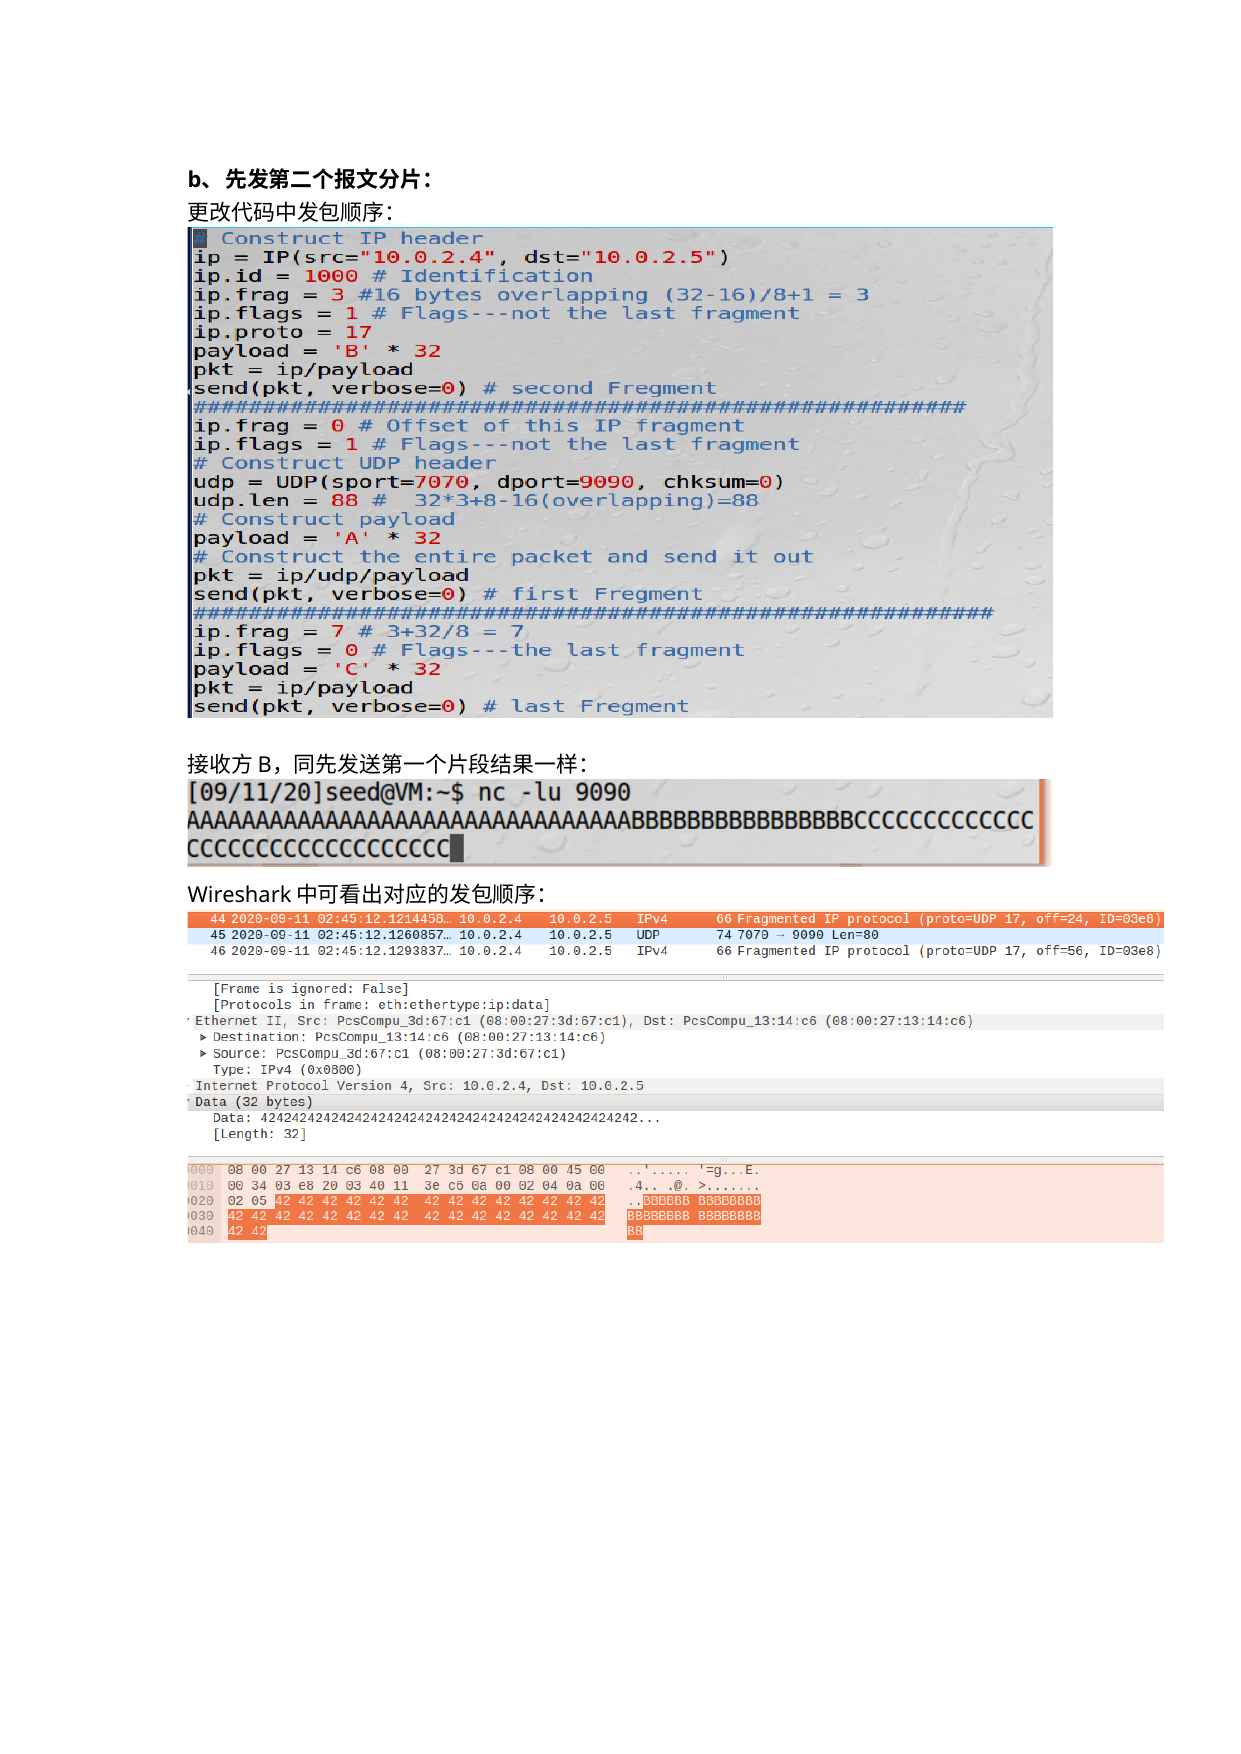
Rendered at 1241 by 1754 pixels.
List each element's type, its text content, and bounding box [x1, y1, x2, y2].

text 接收方B，同先发送第一个片段结果一样： [187, 747, 1053, 779]
picture [187, 227, 1054, 718]
picture [187, 779, 1052, 867]
picture [187, 909, 1164, 1243]
text Wireshark中可看出对应的发包顺序： [187, 877, 1053, 909]
text 更改代码中发包顺序： [187, 194, 1053, 227]
list 先发第二个报文分片： [187, 162, 1053, 194]
